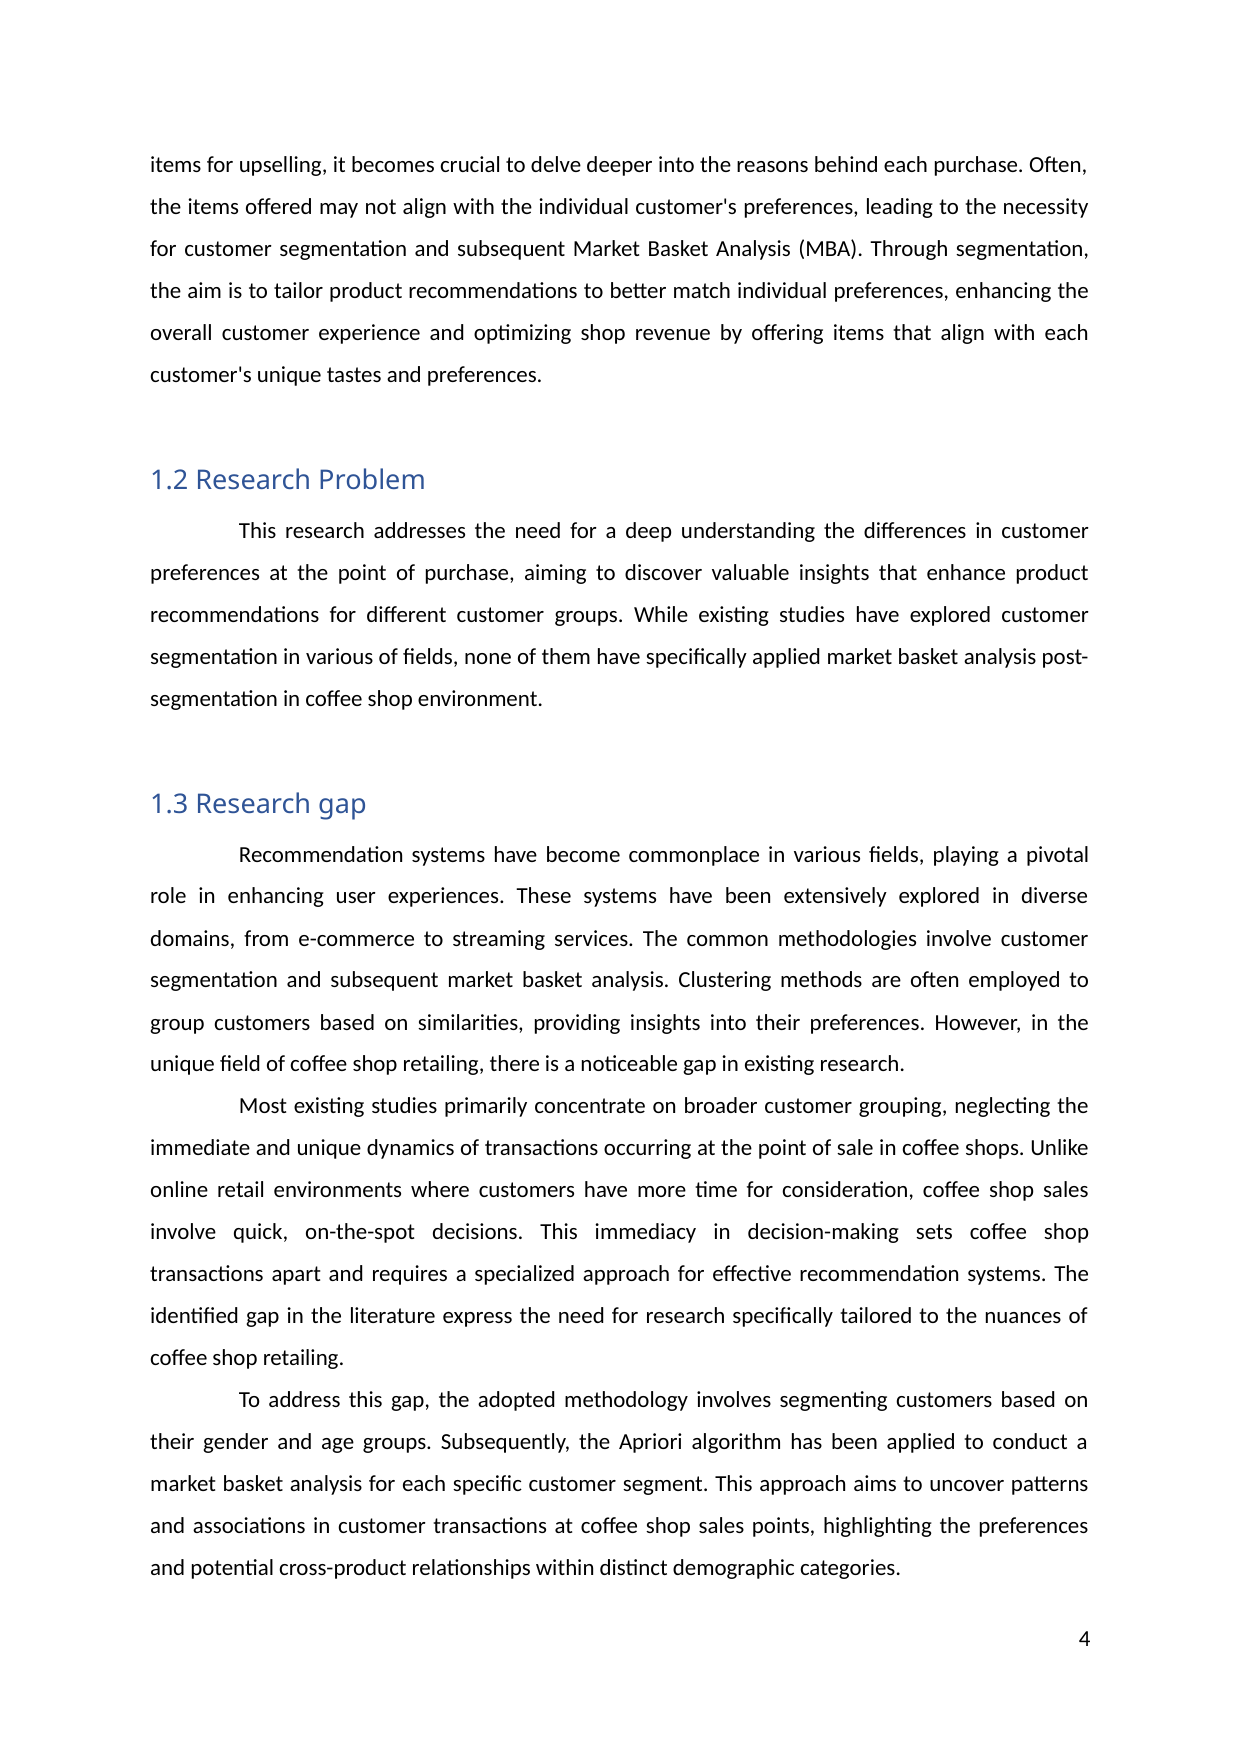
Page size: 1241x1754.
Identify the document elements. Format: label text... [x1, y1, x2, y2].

subtitle 1.3 Research gap [150, 784, 1090, 821]
list This research addresses the need for a deep understanding the differences in customer preferences at the point of purchase, aiming to discover valuable insights that enhance product recommendations for different customer groups. While existing studies have explored customer segmentation in various of fields, none of them have specifically applied market basket analysis post-segmentation in coffee shop environment. [150, 516, 1090, 712]
list To address this gap, the adopted methodology involves segmenting customers based on their gender and age groups. Subsequently, the Apriori algorithm has been applied to conduct a market basket analysis for each specific customer segment. This approach aims to uncover patterns and associations in customer transactions at coffee shop sales points, highlighting the preferences and potential cross-product relationships within distinct demographic categories. [150, 1385, 1090, 1581]
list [150, 150, 1090, 388]
list Recommendation systems have become commonplace in various fields, playing a pivotal role in enhancing user experiences. These systems have been extensively explored in diverse domains, from e-commerce to streaming services. The common methodologies involve customer segmentation and subsequent market basket analysis. Clustering methods are often employed to group customers based on similarities, providing insights into their preferences. However, in the unique field of coffee shop retailing, there is a noticeable gap in existing research. [150, 840, 1090, 1078]
list Most existing studies primarily concentrate on broader customer grouping, neglecting the immediate and unique dynamics of transactions occurring at the point of sale in coffee shops. Unlike online retail environments where customers have more time for consideration, coffee shop sales involve quick, on-the-spot decisions. This immediacy in decision-making sets coffee shop transactions apart and requires a specialized approach for effective recommendation systems. The identified gap in the literature express the need for research specifically tailored to the nuances of coffee shop retailing. [150, 1092, 1090, 1371]
subtitle 1.2 Research Problem [150, 461, 1090, 497]
